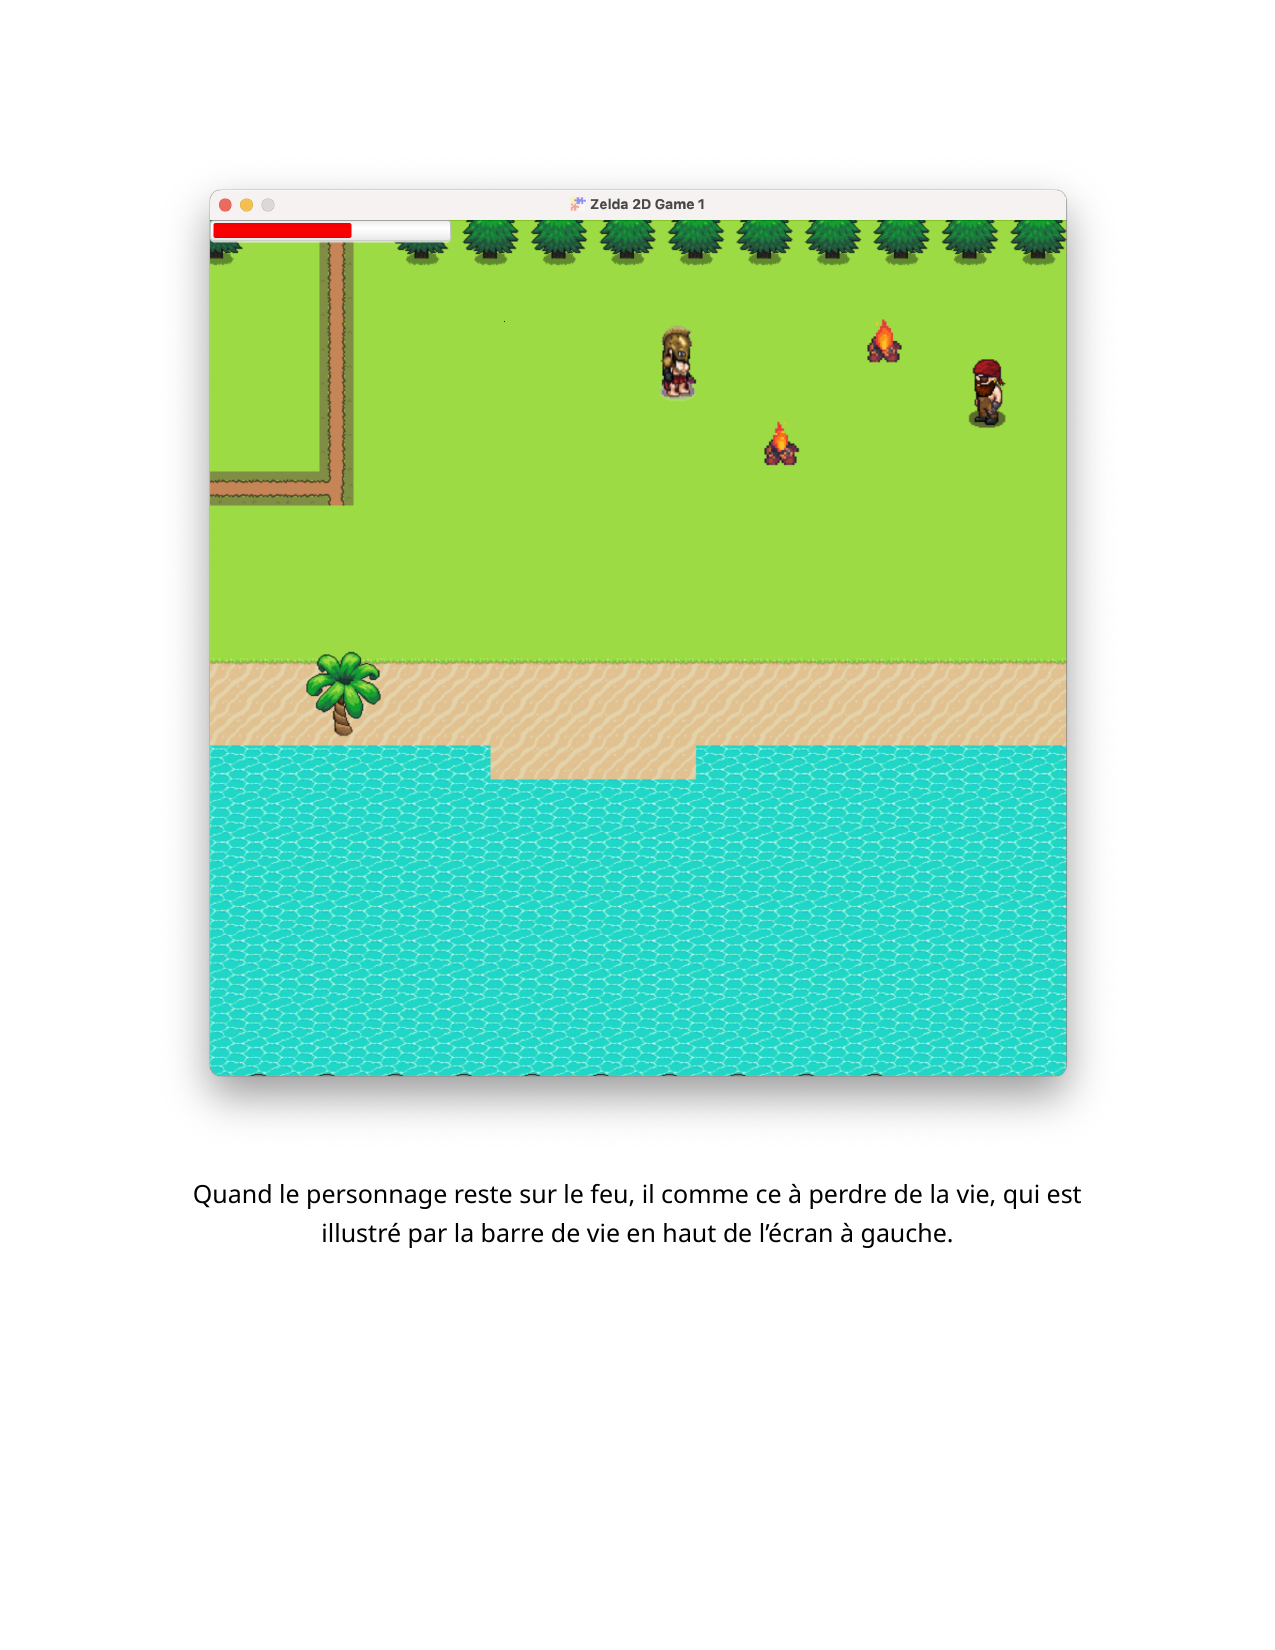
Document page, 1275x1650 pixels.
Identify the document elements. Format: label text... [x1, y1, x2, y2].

text Quand le personnage reste sur le feu, il comme ce à perdre de la vie, qui est illustré par la barre de vie en haut de l’écran à gauche. [150, 1177, 1125, 1250]
picture [150, 150, 1125, 1155]
